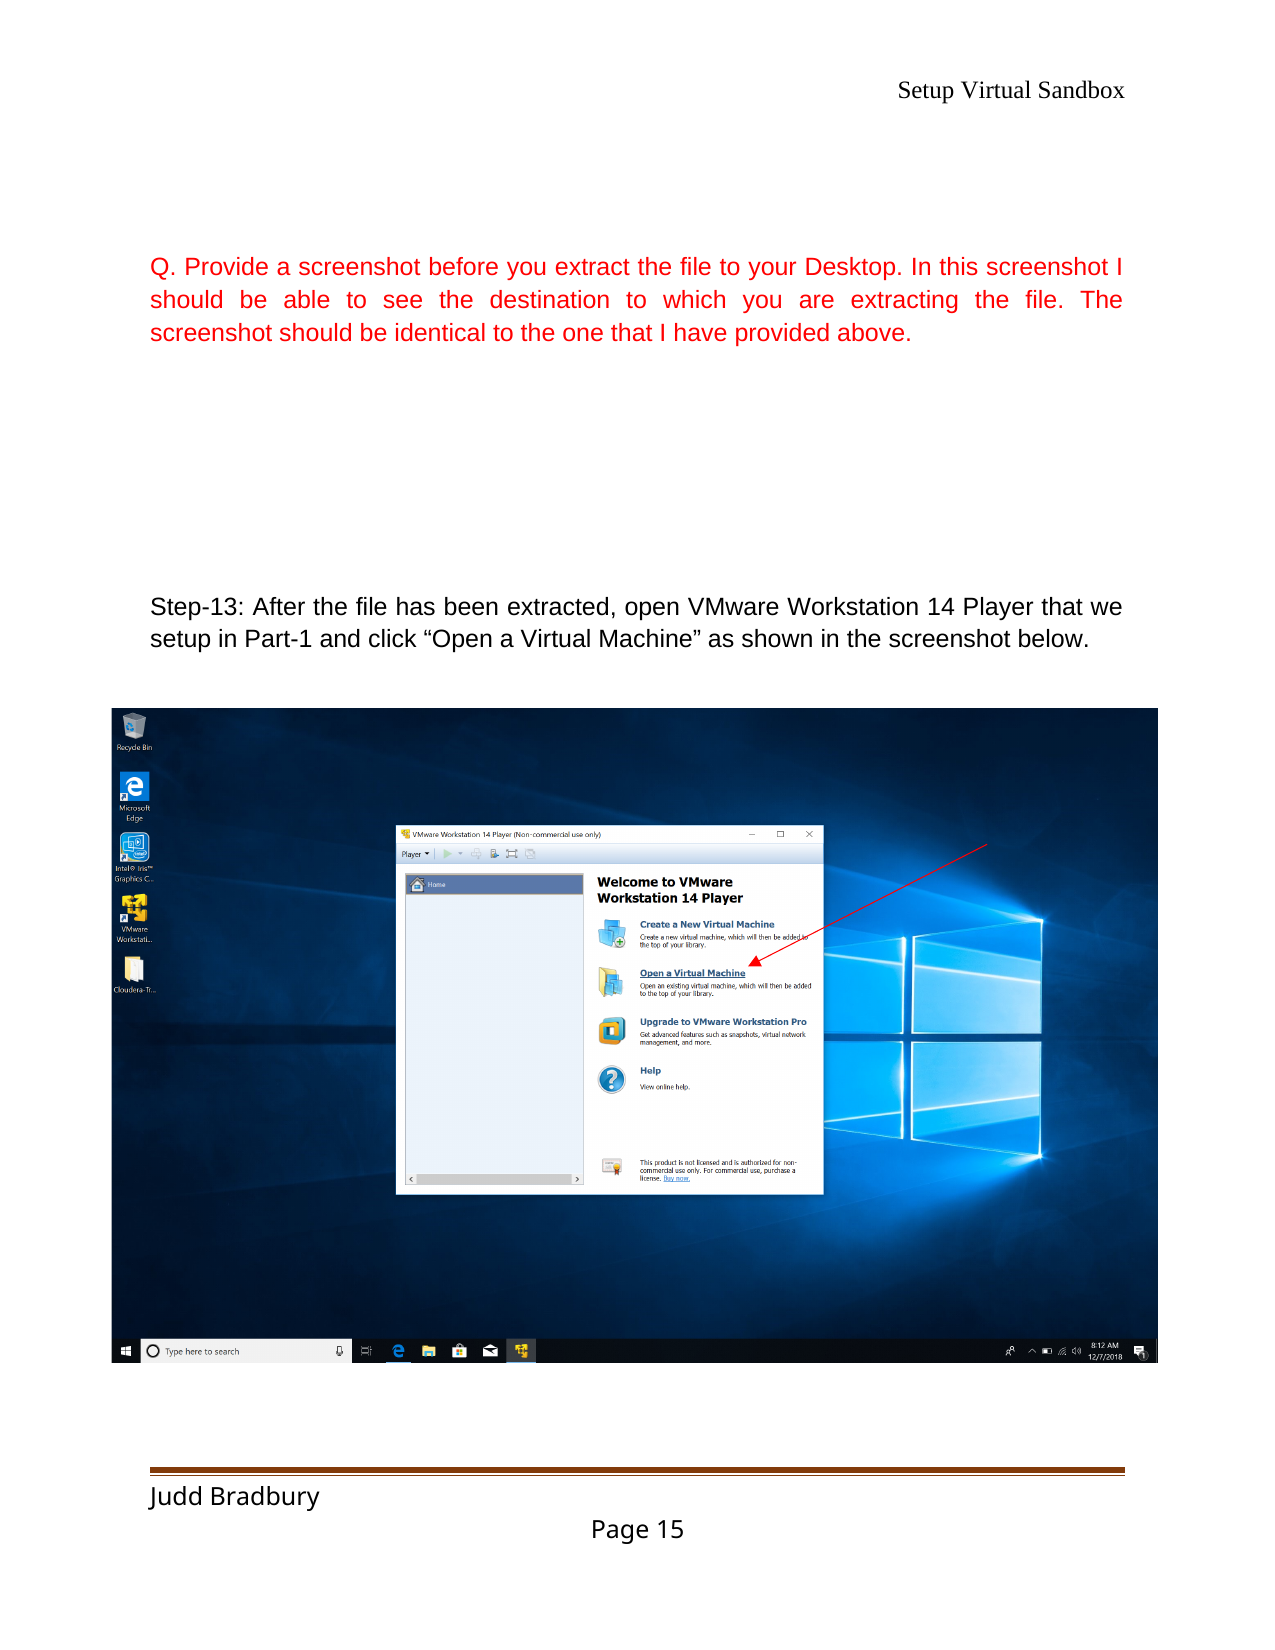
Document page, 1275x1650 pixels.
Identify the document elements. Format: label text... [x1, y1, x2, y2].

text Step-13: After the file has been extracted, open VMware Workstation 14 Player that we setup in Part-1 and click “Open a Virtual Machine” as shown in the screenshot below. [150, 591, 1125, 653]
text Q. Provide a screenshot before you extract the file to your Desktop. In this screenshot I should be able to see the destination to which you are extracting the file. The screenshot should be identical to the one that I have provided above. [150, 252, 1125, 347]
picture [111, 708, 1158, 1363]
